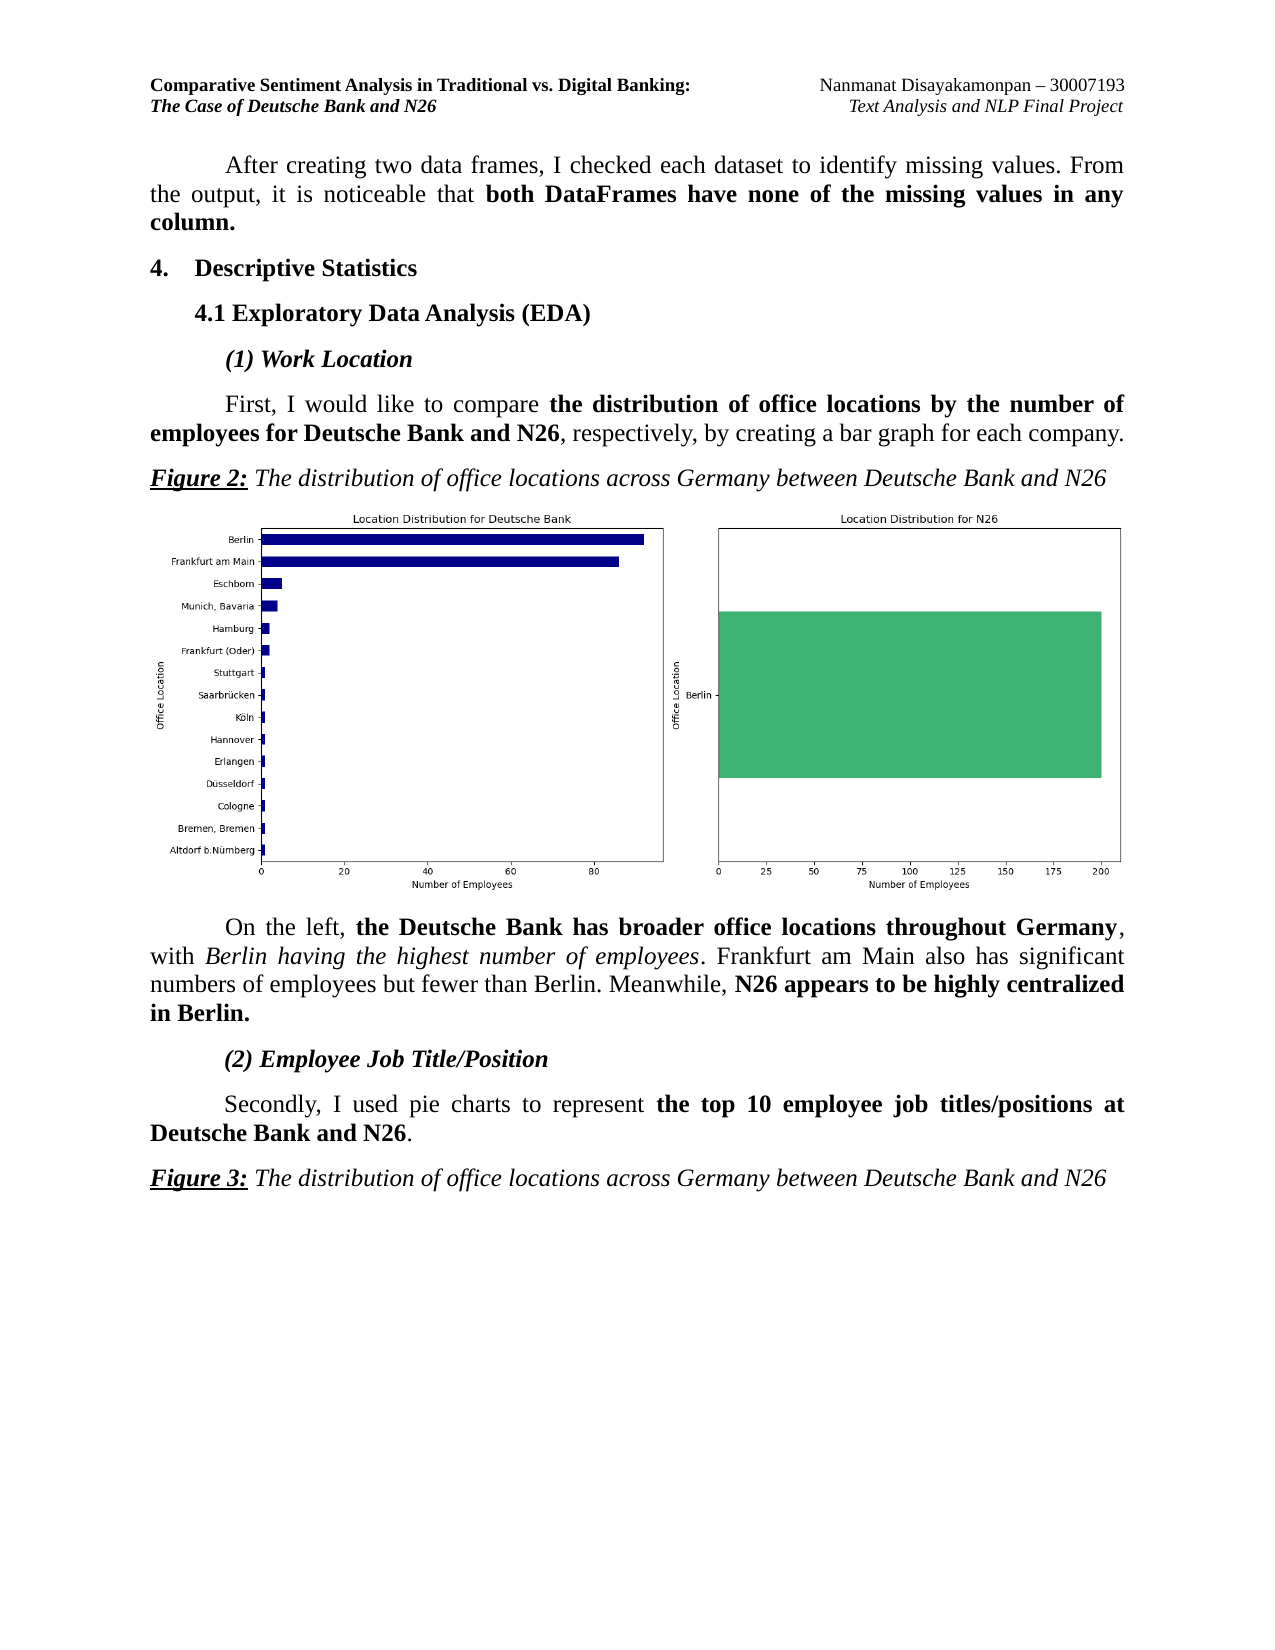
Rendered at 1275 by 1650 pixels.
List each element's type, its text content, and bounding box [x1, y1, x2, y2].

list 4.1 Exploratory Data Analysis (EDA) [194, 298, 1125, 327]
text On the left, the Deutsche Bank has broader office locations throughout Germany, with Berlin having the highest number of employees. Frankfurt am Main also has significant numbers of employees but fewer than Berlin. Meanwhile, N26 appears to be highly centralized in Berlin. [150, 912, 1125, 1027]
text Figure 3: The distribution of office locations across Germany between Deutsche Bank and N26 [150, 1163, 1125, 1192]
text (2) Employee Job Title/Position [150, 1044, 1125, 1072]
list Descriptive Statistics [150, 253, 1125, 282]
list (1) Work Location [194, 344, 1125, 372]
text Secondly, I used pie charts to represent the top 10 employee job titles/positions at Deutsche Bank and N26. [150, 1089, 1125, 1147]
text Figure 2: The distribution of office locations across Germany between Deutsche Bank and N26 [150, 463, 1125, 492]
text First, I would like to compare the distribution of office locations by the number of employees for Deutsche Bank and N26, respectively, by creating a bar graph for each company. [150, 389, 1125, 447]
text After creating two data frames, I checked each dataset to identify missing values. From the output, it is noticeable that both DataFrames have none of the missing values in any column. [150, 150, 1125, 236]
picture [150, 508, 1125, 896]
